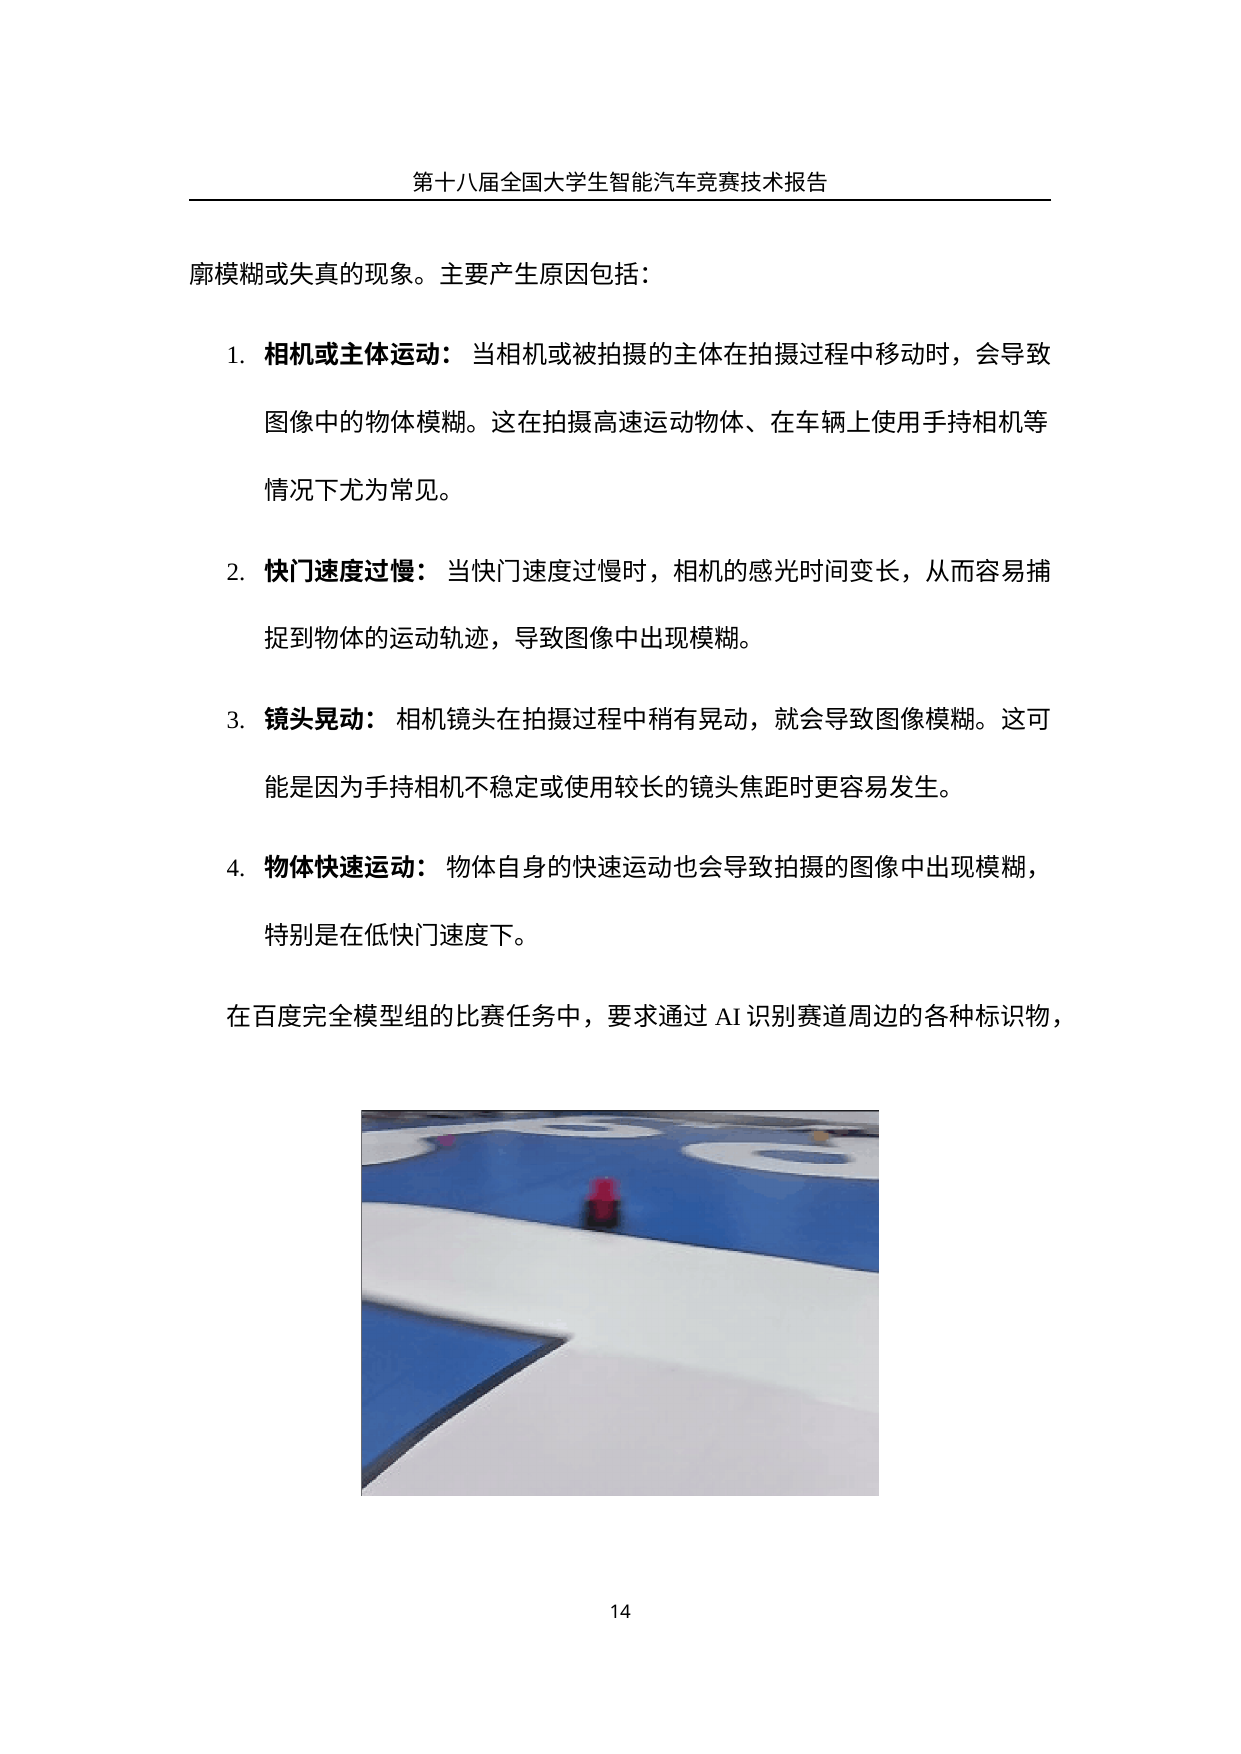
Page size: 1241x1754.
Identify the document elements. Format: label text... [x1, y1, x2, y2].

picture [361, 1110, 879, 1496]
list 快门速度过慢： 当快门速度过慢时，相机的感光时间变长，从而容易捕捉到物体的运动轨迹，导致图像中出现模糊。 [226, 535, 1051, 671]
list 相机或主体运动： 当相机或被拍摄的主体在拍摄过程中移动时，会导致图像中的物体模糊。这在拍摄高速运动物体、在车辆上使用手持相机等情况下尤为常见。 [226, 319, 1051, 523]
text 在百度完全模型组的比赛任务中，要求通过AI识别赛道周边的各种标识物，例如拖拉机、粮仓、玉米等。摄像头选取不当会导致严重的拖影（如图2-5所示），导致AI无法从图片中正确地识别各类标志物，从而限制汽车行驶的速度上限。 [189, 980, 1051, 1048]
list 物体快速运动： 物体自身的快速运动也会导致拍摄的图像中出现模糊，特别是在低快门速度下。 [226, 832, 1051, 968]
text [189, 238, 1051, 306]
list 镜头晃动： 相机镜头在拍摄过程中稍有晃动，就会导致图像模糊。这可能是因为手持相机不稳定或使用较长的镜头焦距时更容易发生。 [226, 683, 1051, 819]
